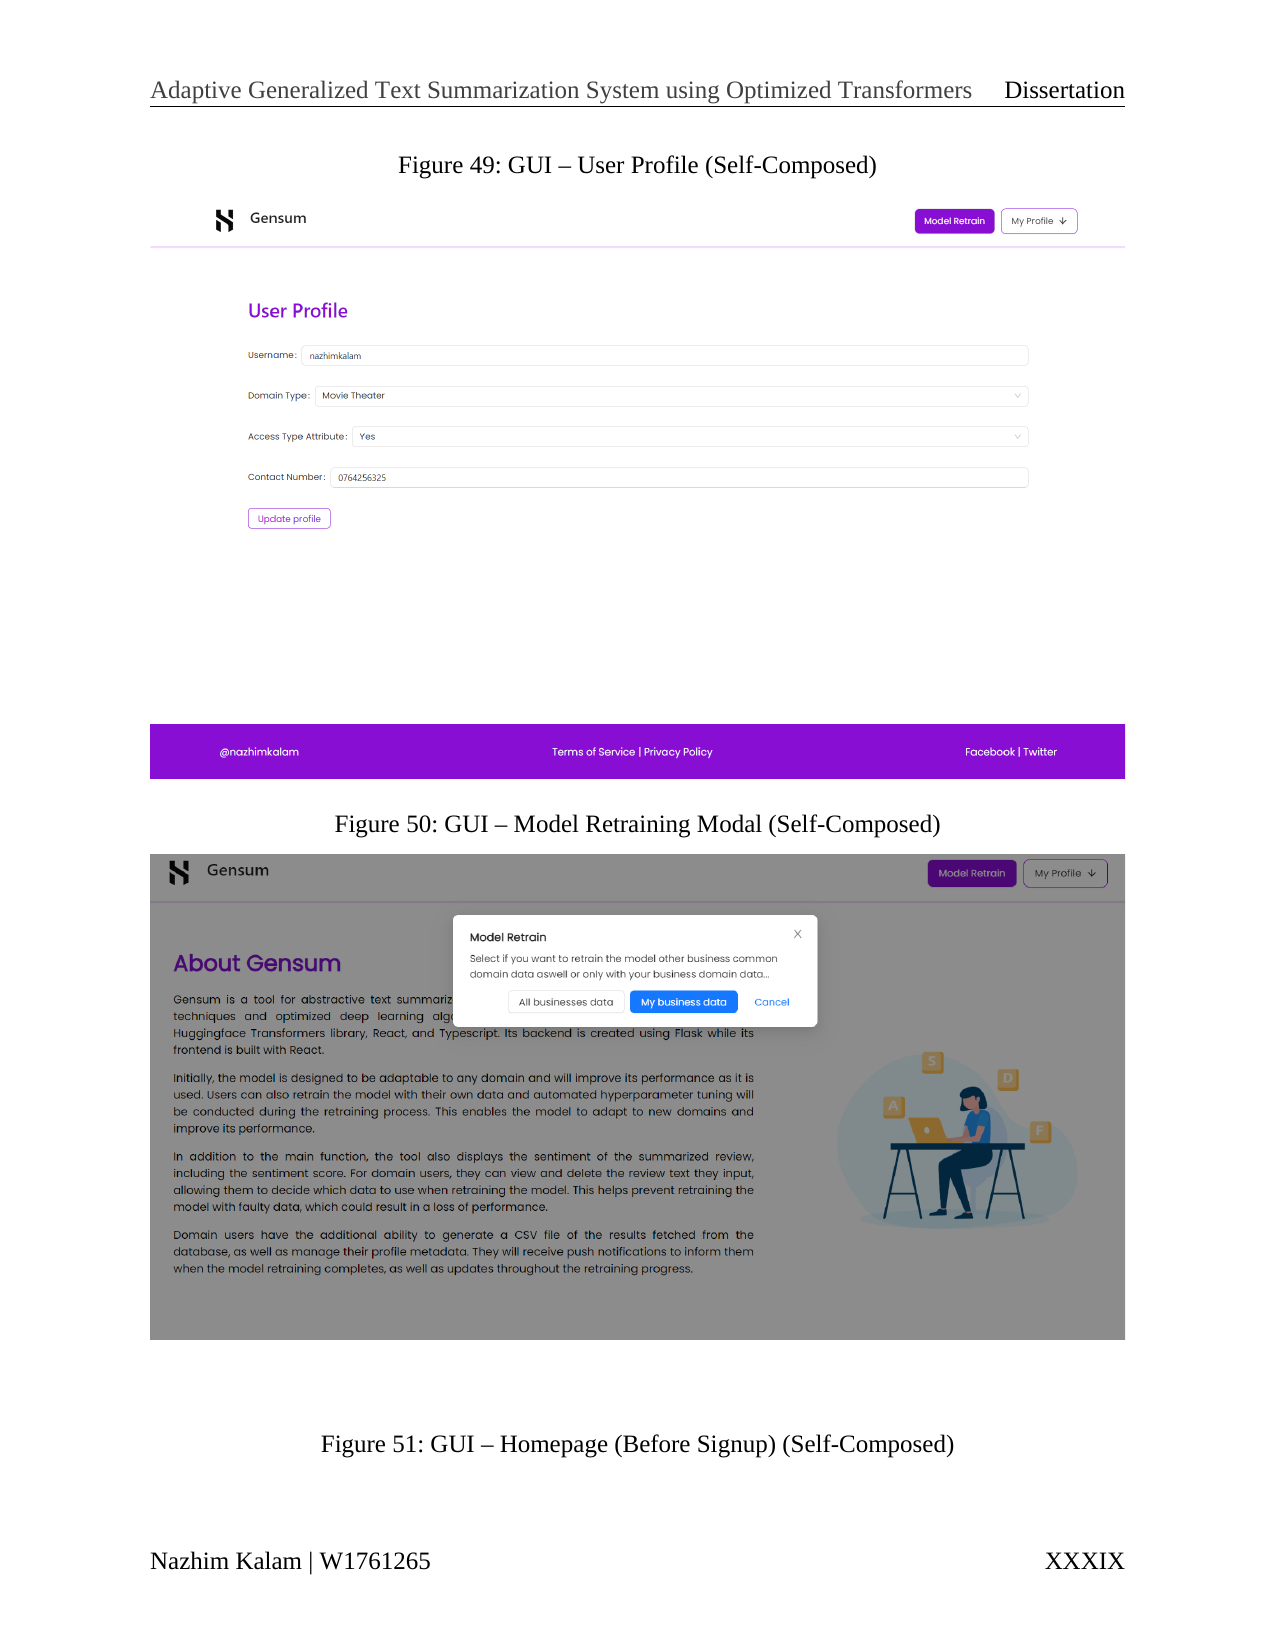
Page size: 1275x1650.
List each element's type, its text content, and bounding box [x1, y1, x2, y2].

picture [150, 195, 1125, 779]
picture [150, 854, 1125, 1340]
